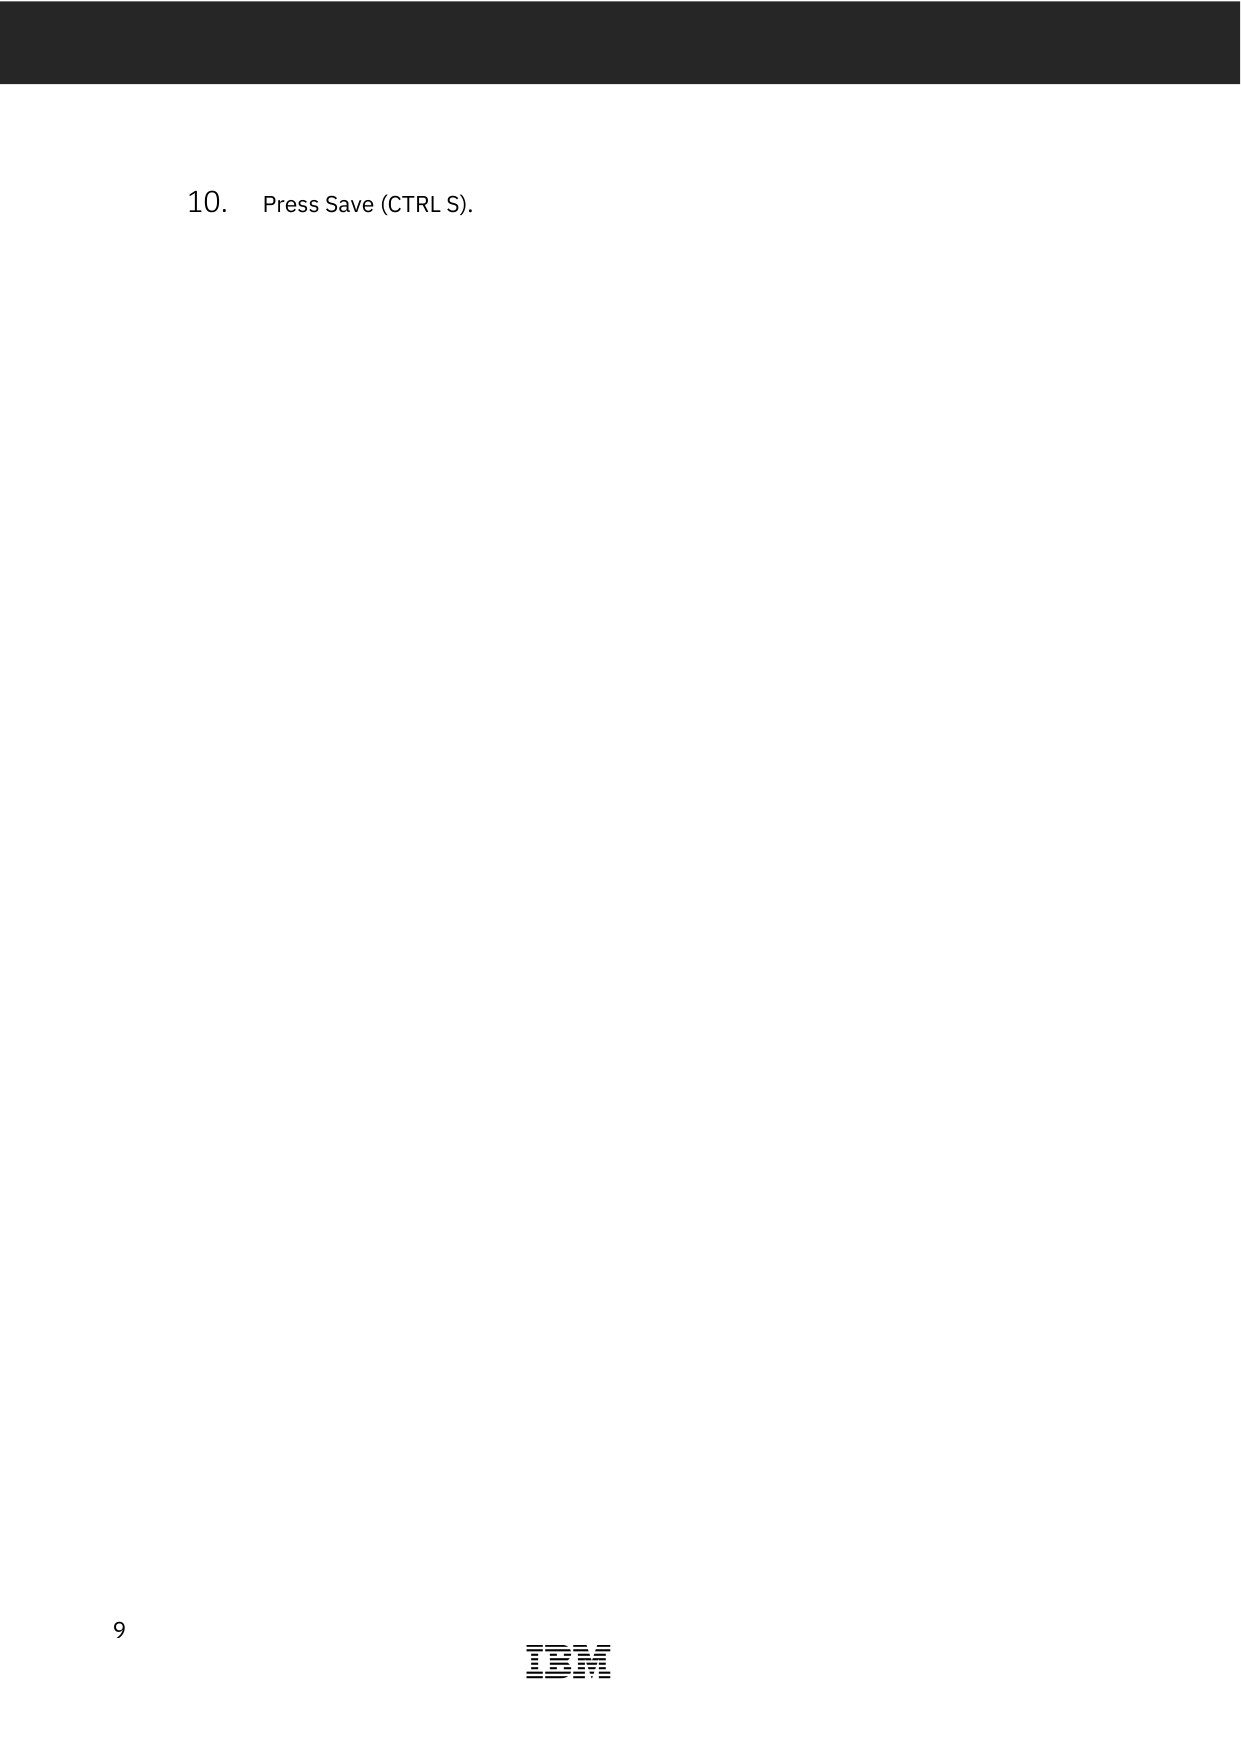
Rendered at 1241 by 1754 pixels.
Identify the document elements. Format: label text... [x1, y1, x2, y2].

list Press Save (CTRL S). [186, 180, 1128, 221]
picture [526, 1645, 611, 1679]
